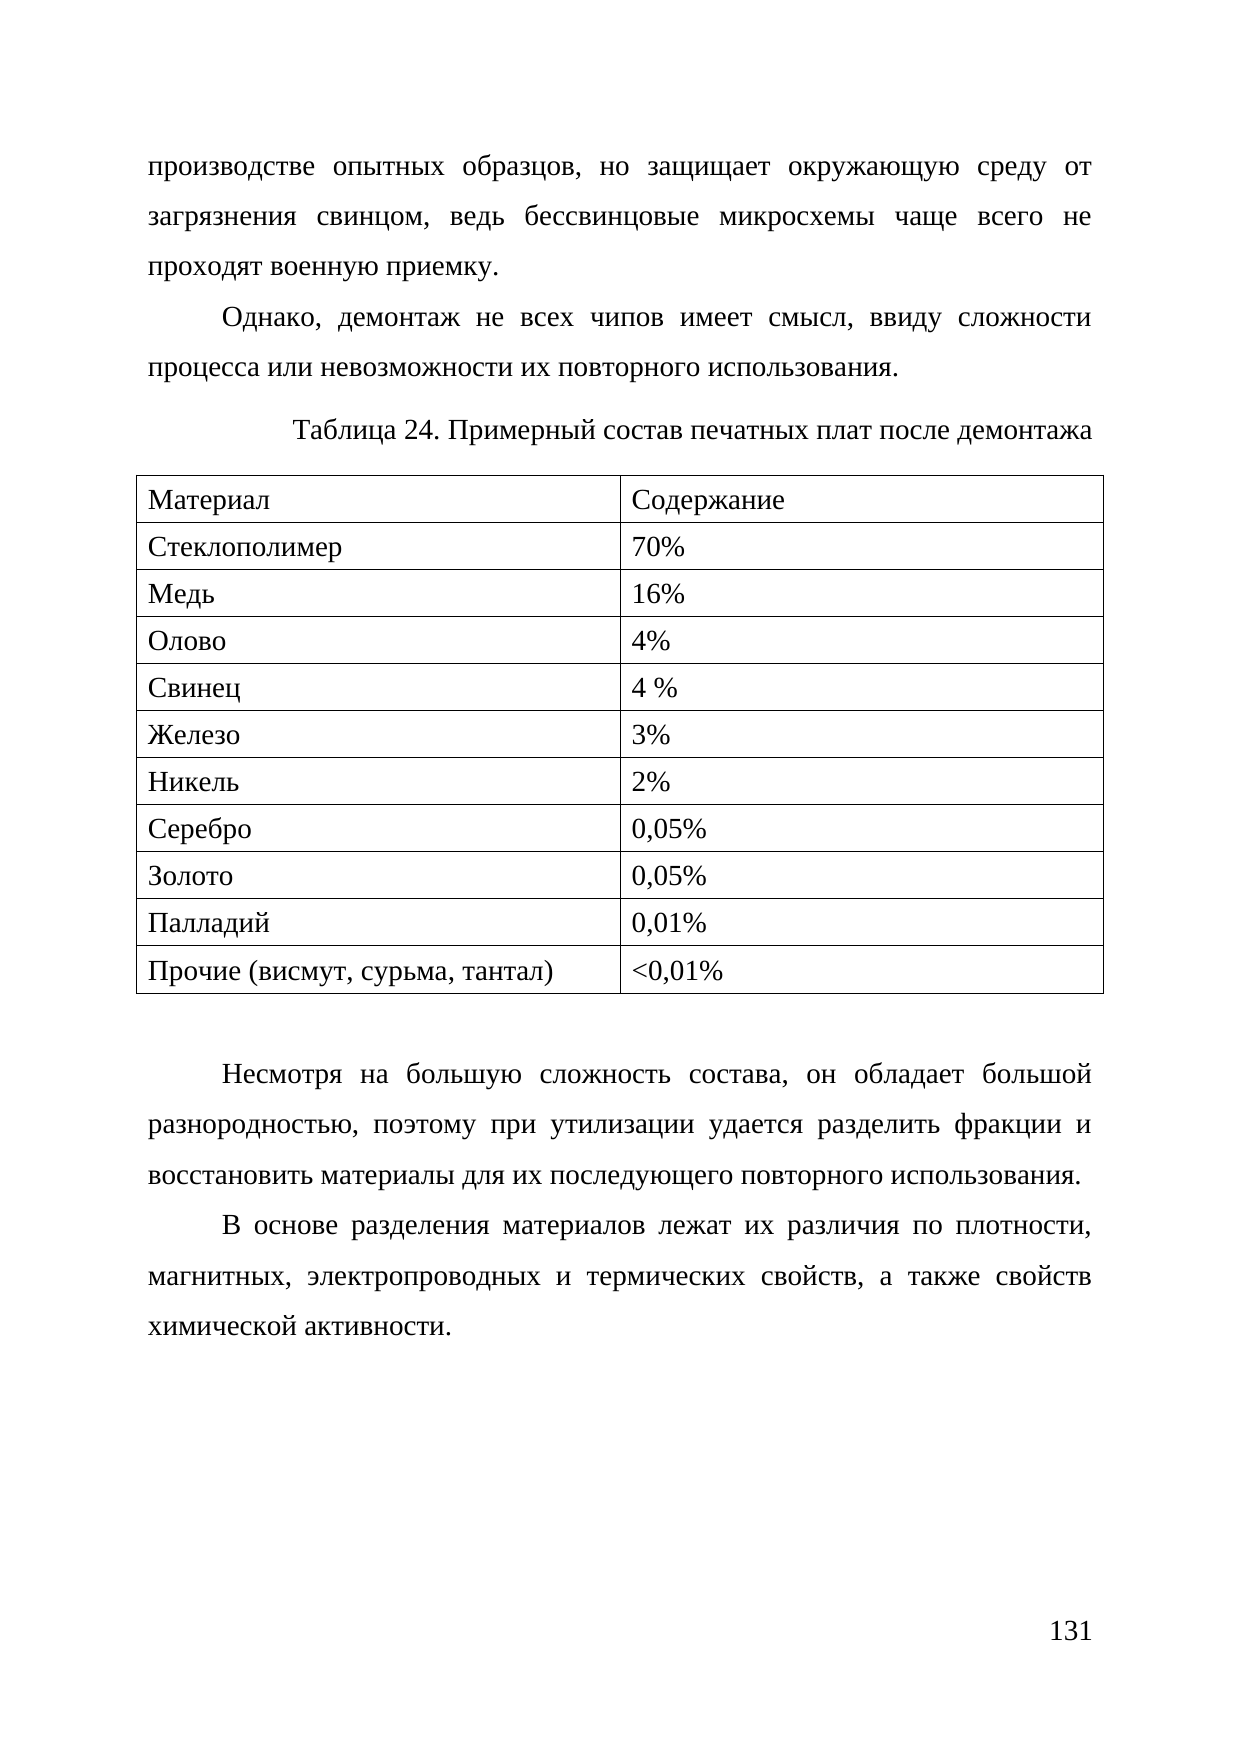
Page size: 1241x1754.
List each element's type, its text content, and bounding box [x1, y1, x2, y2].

table_cell <0,01% [621, 946, 1103, 992]
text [148, 148, 1092, 282]
table_cell 3% [621, 711, 1103, 757]
text Примерный состав печатных плат после демонтажа [148, 412, 1092, 445]
table_cell 0,05% [621, 805, 1103, 851]
text В основе разделения материалов лежат их различия по плотности, магнитных, электропроводных и термических свойств, а также свойств химической активности. [148, 1207, 1092, 1341]
table_cell Золото [137, 852, 620, 898]
table_cell 70% [621, 523, 1103, 569]
table_cell Железо [137, 711, 620, 757]
table_cell 4% [621, 617, 1103, 663]
table_cell Палладий [137, 899, 620, 945]
table_cell Прочие (висмут, сурьма, тантал) [137, 946, 620, 992]
text Несмотря на большую сложность состава, он обладает большой разнородностью, поэтому при утилизации удается разделить фракции и восстановить материалы для их последующего повторного использования. [148, 1056, 1092, 1191]
table_header Содержание [621, 476, 1103, 522]
table_cell Серебро [137, 805, 620, 851]
table_cell 0,05% [621, 852, 1103, 898]
table_cell Стеклополимер [137, 523, 620, 569]
table_cell Свинец [137, 664, 620, 710]
table_cell 4 % [621, 664, 1103, 710]
table_cell 16% [621, 570, 1103, 616]
table_cell Медь [137, 570, 620, 616]
table_cell 2% [621, 758, 1103, 804]
table_cell Никель [137, 758, 620, 804]
text Однако, демонтаж не всех чипов имеет смысл, ввиду сложности процесса или невозможности их повторного использования. [148, 299, 1092, 382]
table_cell 0,01% [621, 899, 1103, 945]
table_header Материал [137, 476, 620, 522]
table_cell Олово [137, 617, 620, 663]
